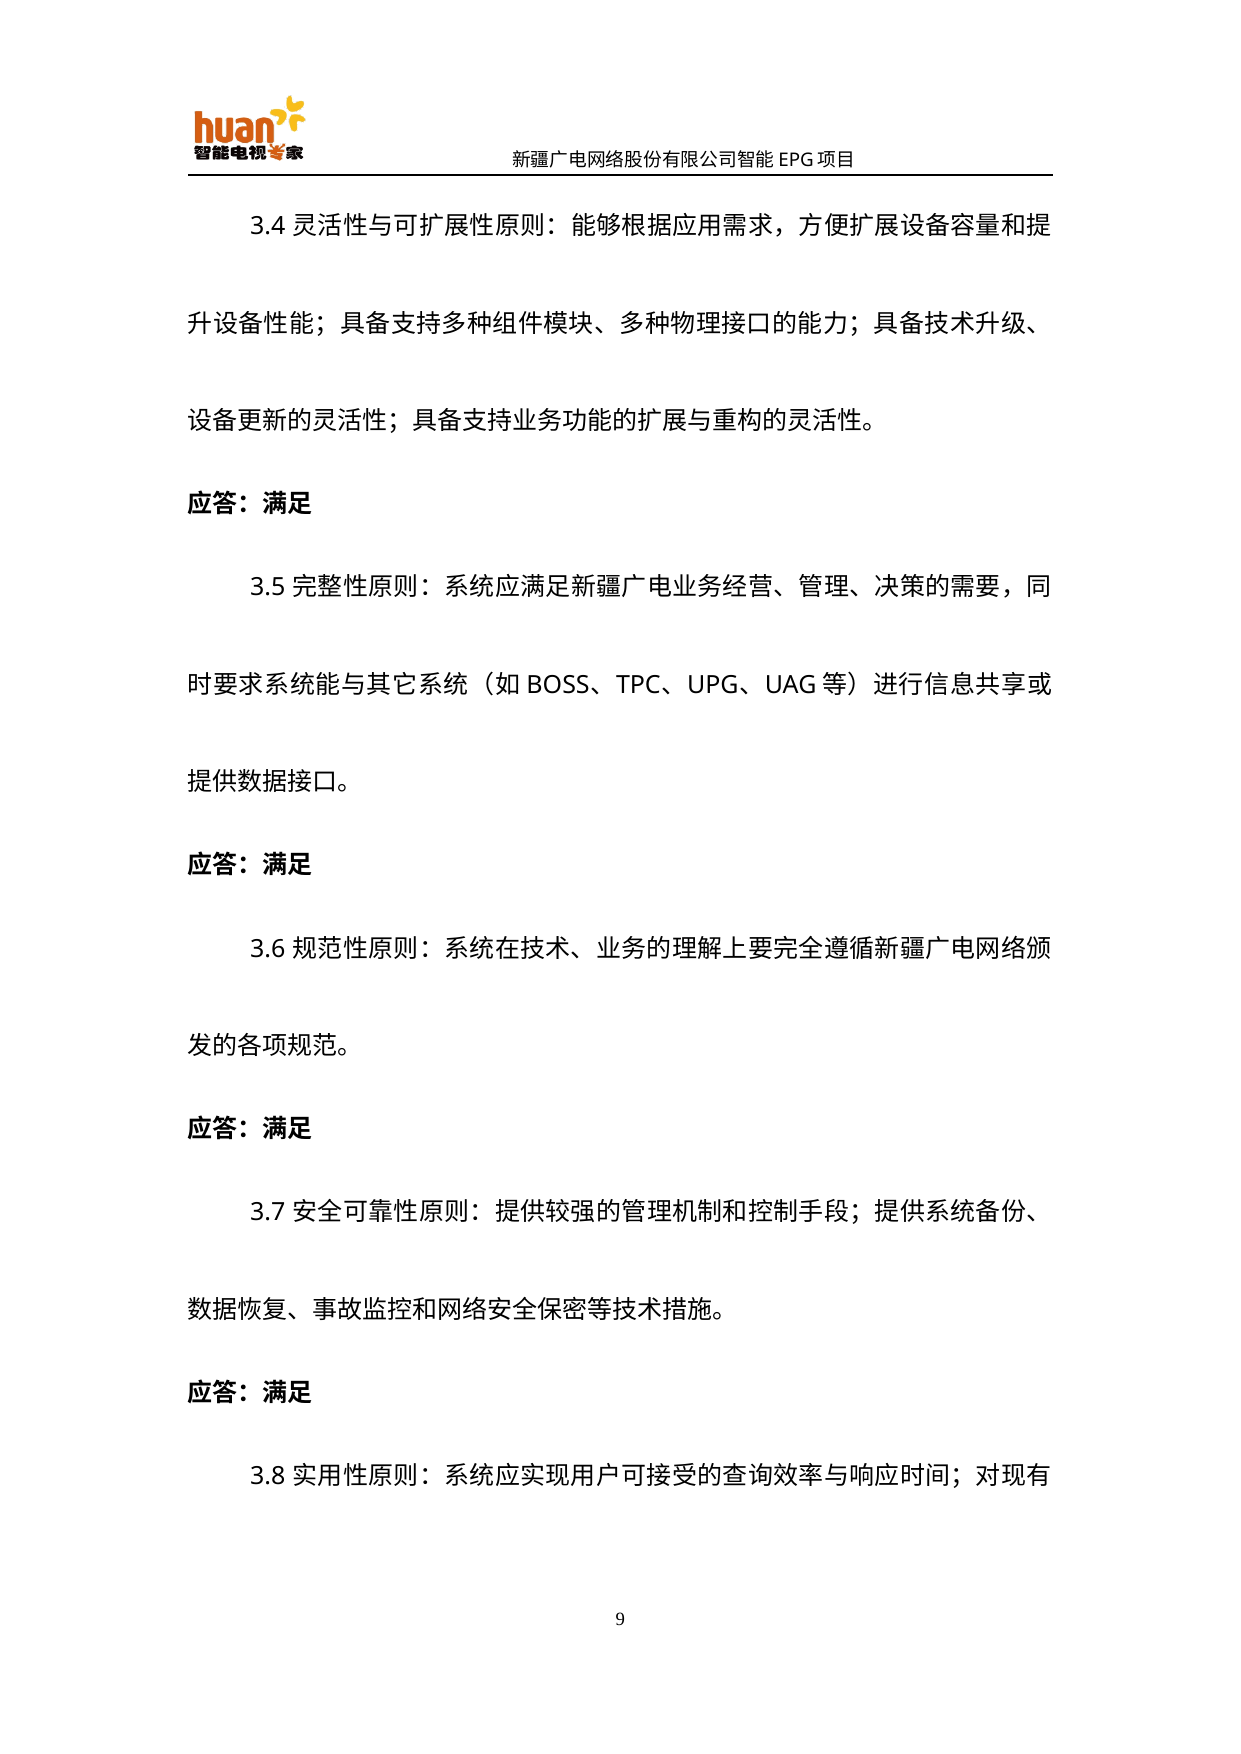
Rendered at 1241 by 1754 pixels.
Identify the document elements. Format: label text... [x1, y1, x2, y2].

text 应答：满足 [187, 1094, 1053, 1159]
text 应答：满足 [187, 831, 1053, 896]
text 3.7 安全可靠性原则：提供较强的管理机制和控制手段；提供系统备份、数据恢复、事故监控和网络安全保密等技术措施。 [187, 1177, 1053, 1340]
text 3.6 规范性原则：系统在技术、业务的理解上要完全遵循新疆广电网络颁发的各项规范。 [187, 914, 1053, 1076]
text 应答：满足 [187, 469, 1053, 534]
text 3.4 灵活性与可扩展性原则：能够根据应用需求，方便扩展设备容量和提升设备性能；具备支持多种组件模块、多种物理接口的能力；具备技术升级、设备更新的灵活性；具备支持业务功能的扩展与重构的灵活性。 [187, 191, 1053, 451]
text 应答：满足 [187, 1358, 1053, 1423]
text 3.8 实用性原则：系统应实现用户可接受的查询效率与响应时间；对现有业务运营系统影响小；有良好的人机接口与灵活多样的展现方式。 [187, 1441, 1053, 1506]
text 3.5 完整性原则：系统应满足新疆广电业务经营、管理、决策的需要，同时要求系统能与其它系统（如BOSS、TPC、UPG、UAG等）进行信息共享或提供数据接口。 [187, 552, 1053, 812]
picture [187, 88, 313, 167]
